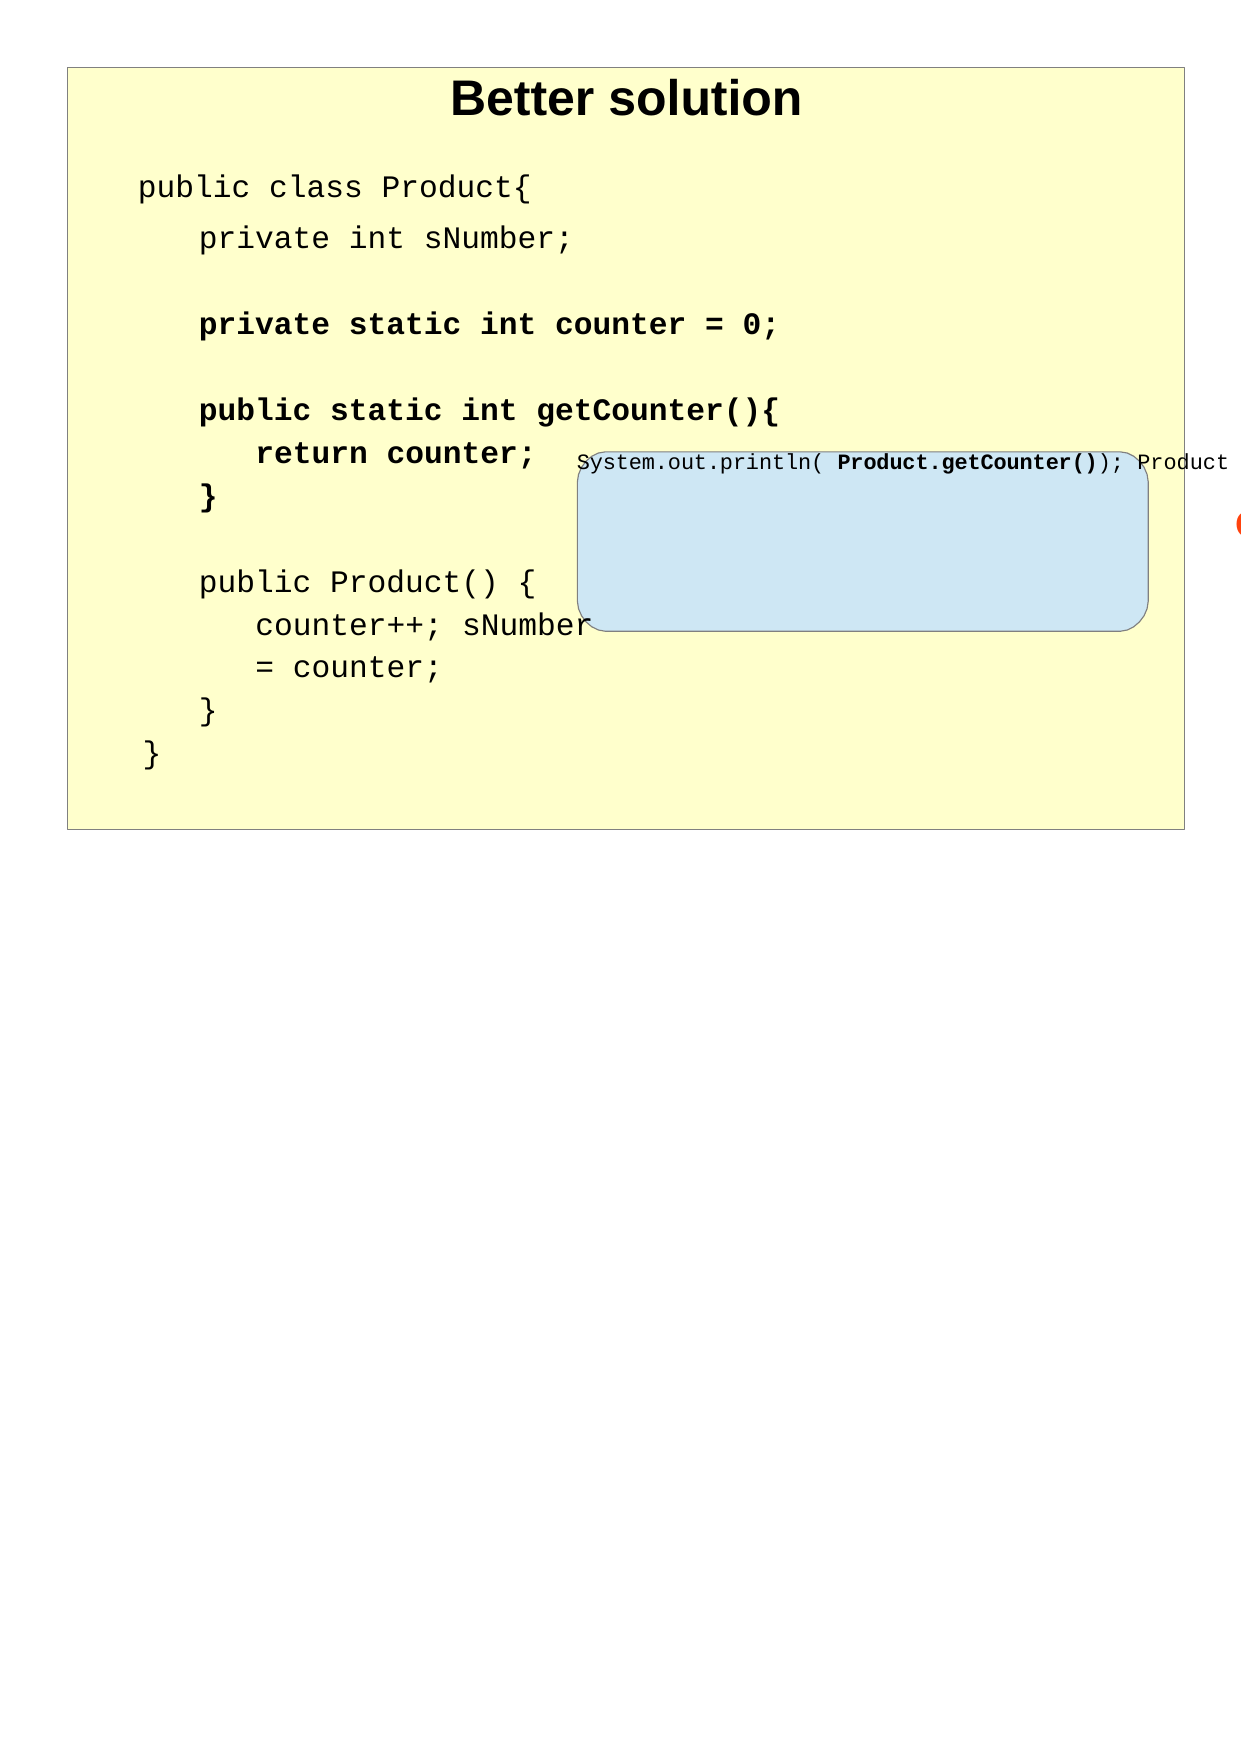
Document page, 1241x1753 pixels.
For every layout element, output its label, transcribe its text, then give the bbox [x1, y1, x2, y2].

text public class Product{ private int sNumber; [138, 172, 642, 258]
text } [199, 695, 1205, 730]
text public static int getCounter(){ return counter; [199, 394, 783, 473]
text } [142, 738, 1205, 773]
text Better solution [135, 69, 1117, 126]
text public Product() { counter++; sNumber = counter; [199, 566, 594, 687]
text } [199, 480, 1205, 516]
text private static int counter = 0; [199, 308, 1205, 344]
